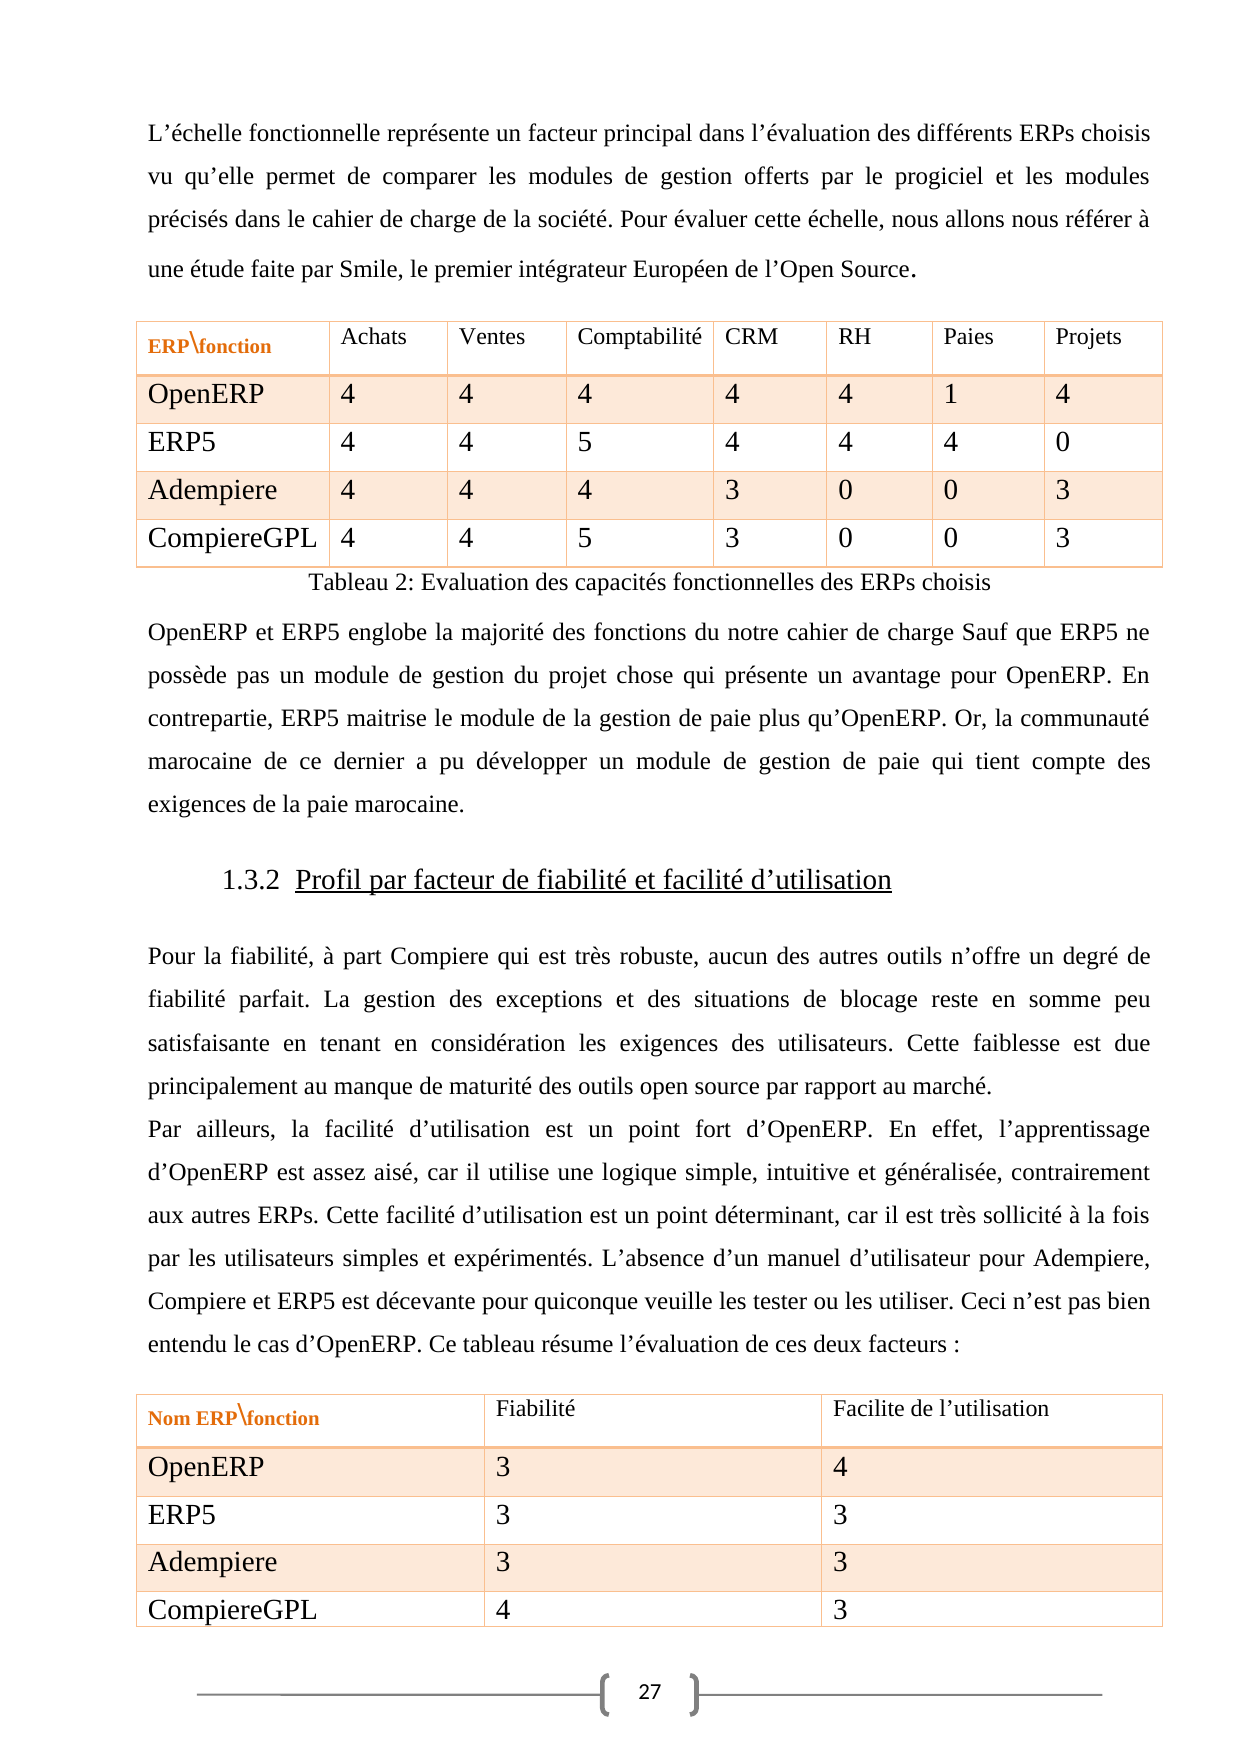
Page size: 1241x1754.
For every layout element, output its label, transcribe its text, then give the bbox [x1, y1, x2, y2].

table_cell 4 [448, 520, 566, 566]
table_cell 4 [485, 1592, 821, 1626]
table_cell 4 [714, 424, 826, 471]
table_cell 4 [330, 472, 447, 519]
text L’échelle fonctionnelle représente un facteur principal dans l’évaluation des différents ERPs choisis vu qu’elle permet de comparer les modules de gestion offerts par le progiciel et les modules précisés dans le cahier de charge de la société. Pour évaluer cette échelle, nous allons nous référer à une étude faite par Smile, le premier intégrateur Européen de l’Open Source. [148, 118, 1152, 283]
table_cell 5 [567, 520, 713, 566]
table_header Fiabilité [485, 1395, 821, 1446]
table_cell 4 [330, 377, 447, 423]
table_cell 4 [330, 424, 447, 471]
table_header Facilite de l’utilisation [822, 1395, 1162, 1446]
table_cell 0 [1045, 424, 1162, 471]
table_cell 0 [933, 520, 1044, 566]
table_cell 0 [933, 472, 1044, 519]
table_cell 3 [822, 1545, 1162, 1591]
table_cell 4 [330, 520, 447, 566]
table_cell CompiereGPL [137, 1592, 484, 1626]
text Pour la fiabilité, à part Compiere qui est très robuste, aucun des autres outils n’offre un degré de fiabilité parfait. La gestion des exceptions et des situations de blocage reste en somme peu satisfaisante en tenant en considération les exigences des utilisateurs. Cette faiblesse est due principalement au manque de maturité des outils open source par rapport au marché. [148, 941, 1152, 1099]
table_header Comptabilité [567, 322, 713, 373]
table_header Nom ERP\fonction [137, 1395, 484, 1446]
table_cell 4 [714, 377, 826, 423]
table_cell 3 [822, 1592, 1162, 1626]
table_cell 1 [933, 377, 1044, 423]
table_cell 4 [448, 377, 566, 423]
table_cell 4 [448, 472, 566, 519]
table_cell 5 [567, 424, 713, 471]
table_cell 4 [827, 377, 932, 423]
table_cell 4 [933, 424, 1044, 471]
table_cell ERP5 [137, 424, 329, 471]
table_cell OpenERP [137, 377, 329, 423]
table_cell OpenERP [137, 1449, 484, 1496]
table_header ERP\fonction [137, 322, 329, 373]
table_cell Adempiere [137, 472, 329, 519]
table_cell 0 [827, 520, 932, 566]
text OpenERP et ERP5 englobe la majorité des fonctions du notre cahier de charge Sauf que ERP5 ne possède pas un module de gestion du projet chose qui présente un avantage pour OpenERP. En contrepartie, ERP5 maitrise le module de la gestion de paie plus qu’OpenERP. Or, la communauté marocaine de ce dernier a pu développer un module de gestion de paie qui tient compte des exigences de la paie marocaine. [148, 617, 1152, 818]
table_header CRM [714, 322, 826, 373]
text Par ailleurs, la facilité d’utilisation est un point fort d’OpenERP. En effet, l’apprentissage d’OpenERP est assez aisé, car il utilise une logique simple, intuitive et généralisée, contrairement aux autres ERPs. Cette facilité d’utilisation est un point déterminant, car il est très sollicité à la fois par les utilisateurs simples et expérimentés. L’absence d’un manuel d’utilisateur pour Adempiere, Compiere et ERP5 est décevante pour quiconque veuille les tester ou les utiliser. Ceci n’est pas bien entendu le cas d’OpenERP. Ce tableau résume l’évaluation de ces deux facteurs : [148, 1114, 1152, 1358]
table_cell 4 [567, 472, 713, 519]
table_cell 3 [485, 1497, 821, 1543]
table_cell 4 [567, 377, 713, 423]
table_cell ERP5 [137, 1497, 484, 1543]
table_cell 4 [827, 424, 932, 471]
subtitle Profil par facteur de fiabilité et facilité d’utilisation [222, 862, 1152, 895]
table_header Ventes [448, 322, 566, 373]
table_cell Adempiere [137, 1545, 484, 1591]
table_cell 3 [1045, 520, 1162, 566]
table_cell 3 [714, 472, 826, 519]
table_cell 3 [1045, 472, 1162, 519]
table_cell 0 [827, 472, 932, 519]
table_cell 4 [822, 1449, 1162, 1496]
table_cell 4 [1045, 377, 1162, 423]
table_header Projets [1045, 322, 1162, 373]
table_cell 4 [448, 424, 566, 471]
table_cell 3 [485, 1545, 821, 1591]
table_cell 3 [485, 1449, 821, 1496]
table_header Achats [330, 322, 447, 373]
text Tableau 2: Evaluation des capacités fonctionnelles des ERPs choisis [148, 568, 1152, 596]
table_cell 3 [714, 520, 826, 566]
table_cell CompiereGPL [137, 520, 329, 566]
table_cell 3 [822, 1497, 1162, 1543]
table_header RH [827, 322, 932, 373]
table_header Paies [933, 322, 1044, 373]
